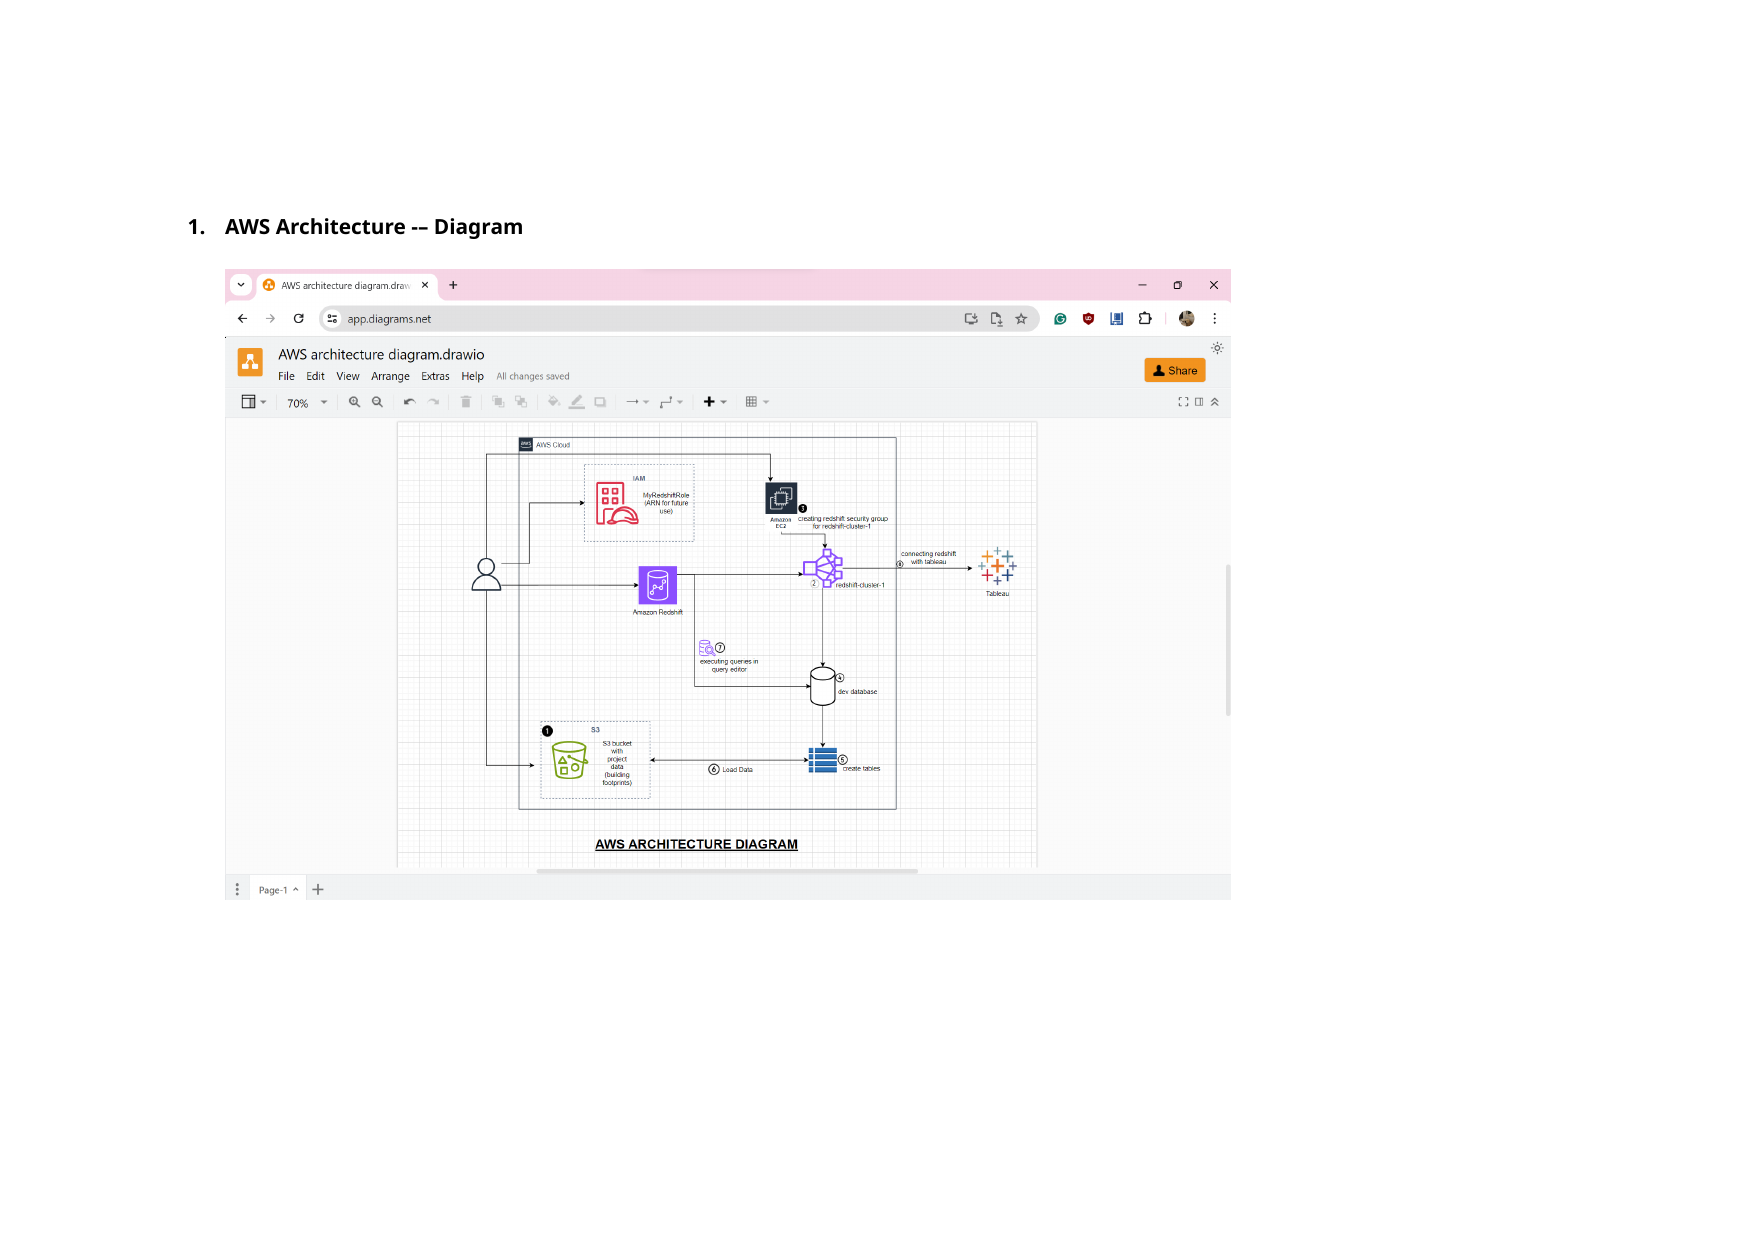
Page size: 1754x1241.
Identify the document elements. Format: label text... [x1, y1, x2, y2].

picture [225, 269, 1231, 900]
list AWS Architecture -– Diagram [187, 212, 1604, 241]
